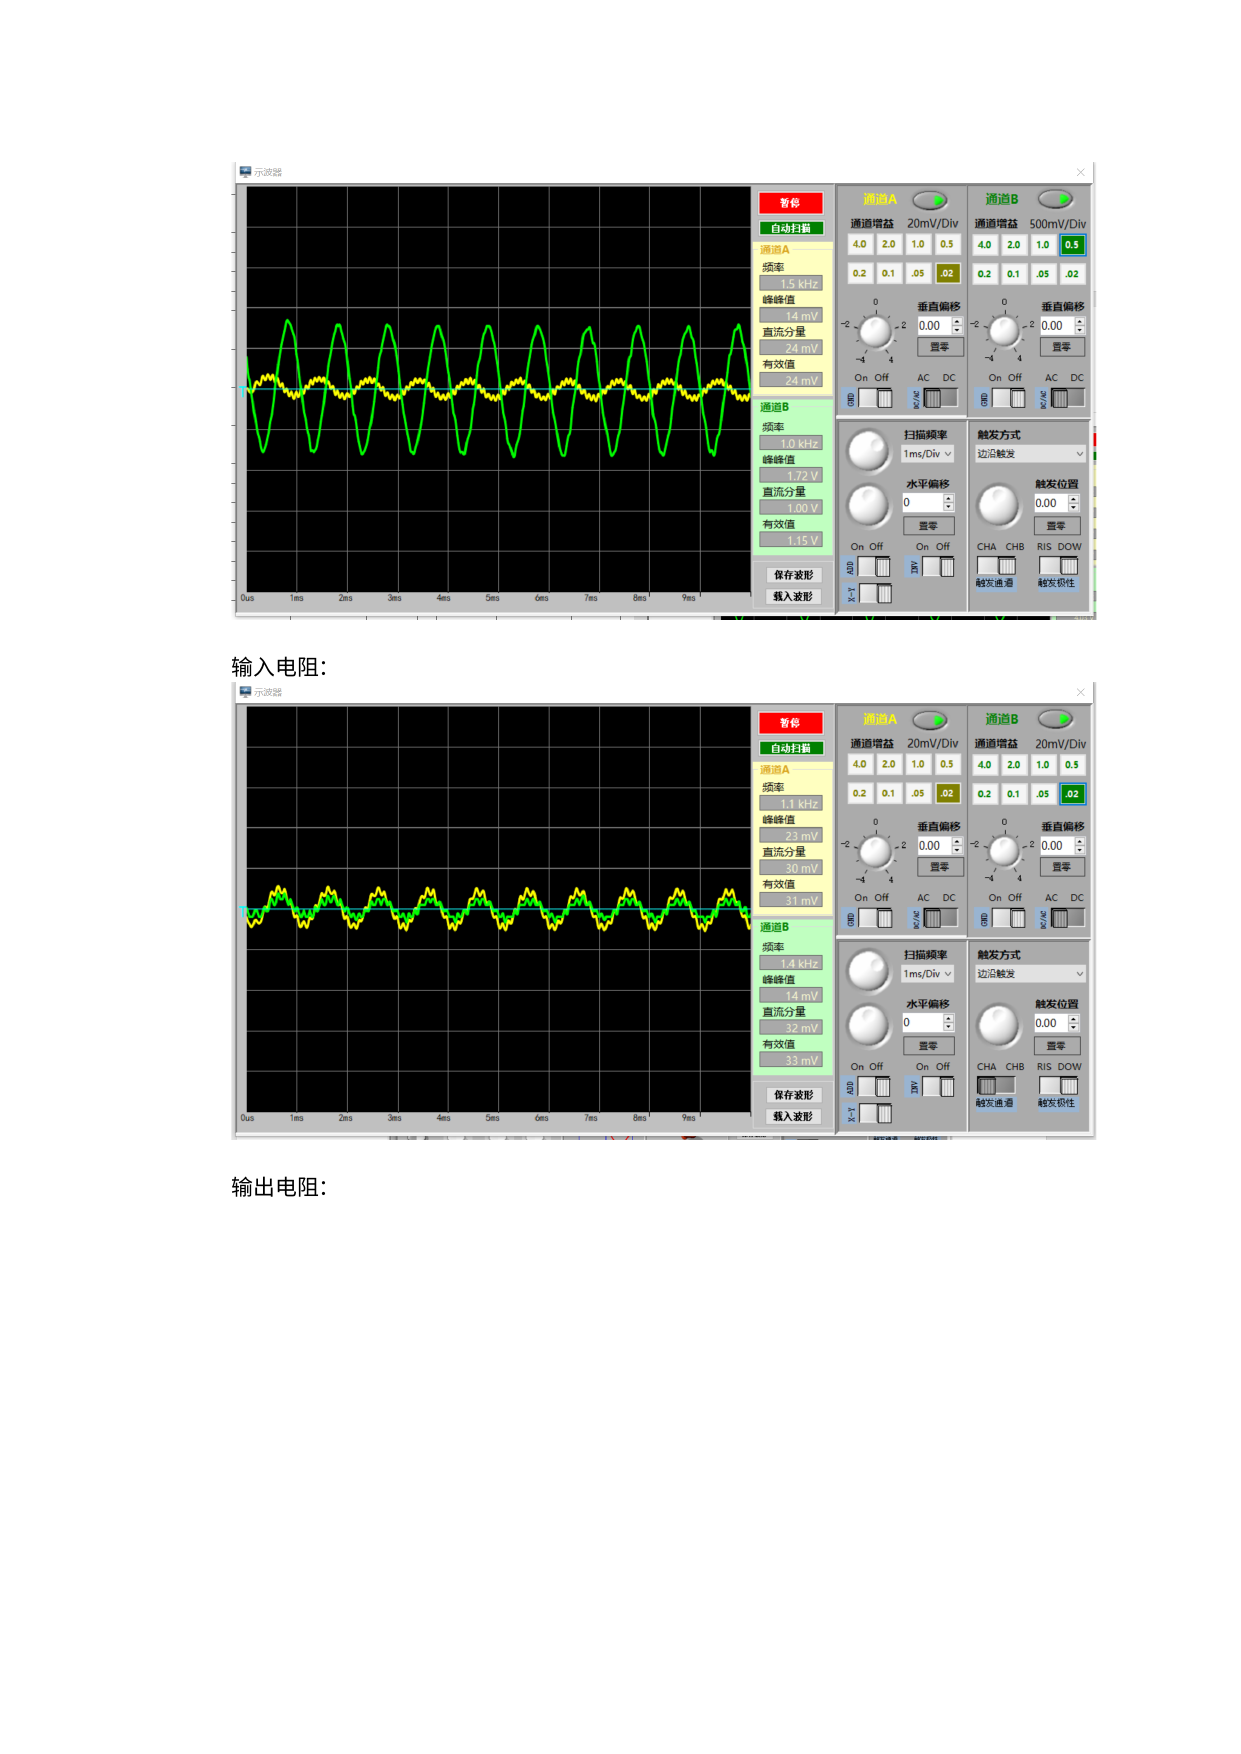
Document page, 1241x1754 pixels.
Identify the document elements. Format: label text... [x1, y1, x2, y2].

list 输出电阻： [231, 1169, 1053, 1202]
picture [231, 162, 1097, 620]
picture [231, 682, 1097, 1140]
list 输入电阻： [231, 649, 1053, 682]
